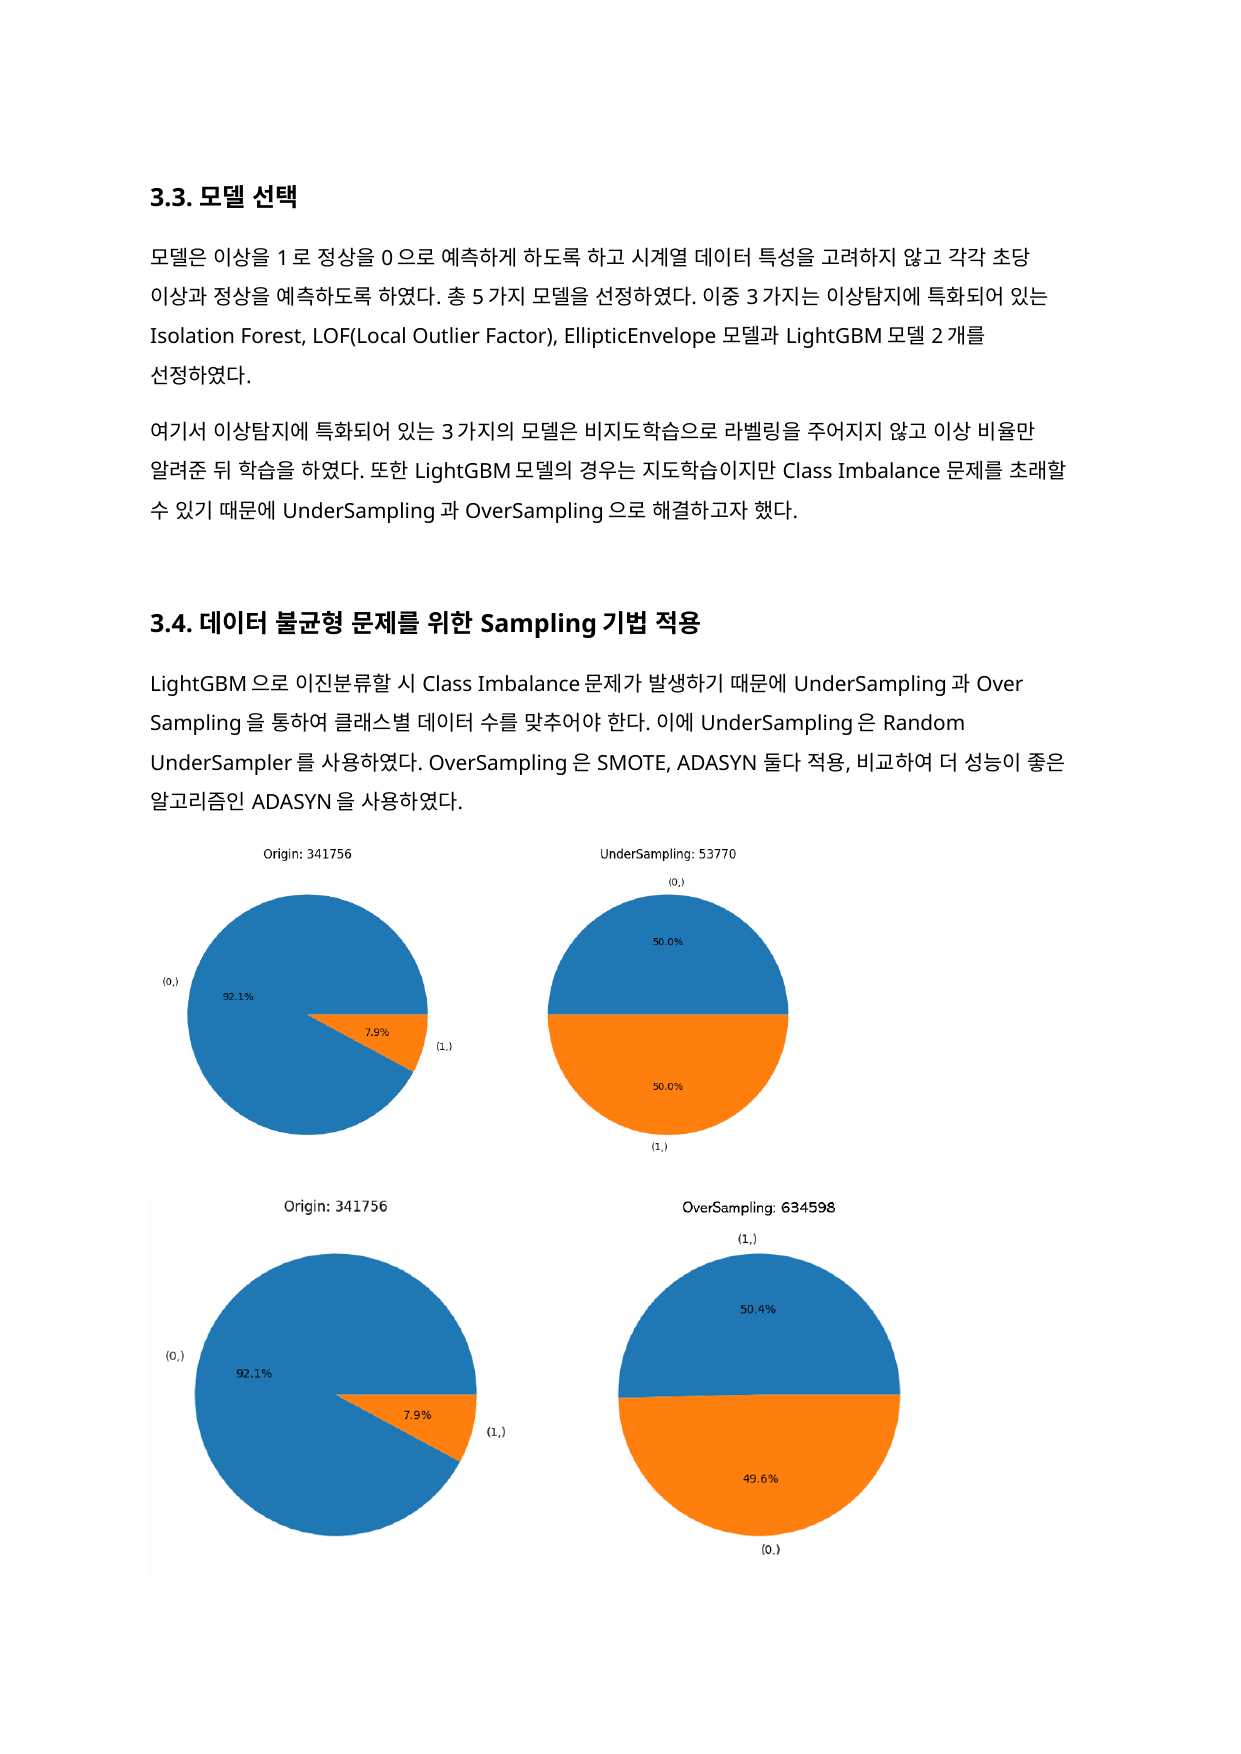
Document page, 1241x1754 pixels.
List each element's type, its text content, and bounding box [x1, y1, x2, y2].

text LightGBM으로 이진분류할 시 Class Imbalance문제가 발생하기 때문에 UnderSampling과 Over Sampling을 통하여 클래스별 데이터 수를 맞추어야 한다. 이에 UnderSampling은 Random UnderSampler를 사용하였다. OverSampling은 SMOTE, ADASYN 둘다 적용, 비교하여 더 성능이 좋은 알고리즘인 ADASYN을 사용하였다. [150, 667, 1090, 816]
text 3.4. 데이터 불균형 문제를 위한 Sampling기법 적용 [150, 603, 1090, 640]
text 3.3. 모델 선택 [150, 177, 1090, 213]
text 모델은 이상을 1로 정상을 0으로 예측하게 하도록 하고 시계열 데이터 특성을 고려하지 않고 각각 초당 이상과 정상을 예측하도록 하였다. 총 5가지 모델을 선정하였다. 이중 3가지는 이상탐지에 특화되어 있는 Isolation Forest, LOF(Local Outlier Factor), EllipticEnvelope 모델과 LightGBM모델 2개를 선정하였다. [150, 241, 1090, 389]
picture [150, 841, 825, 1172]
text 여기서 이상탐지에 특화되어 있는 3가지의 모델은 비지도학습으로 라벨링을 주어지지 않고 이상 비율만 알려준 뒤 학습을 하였다. 또한 LightGBM모델의 경우는 지도학습이지만 Class Imbalance 문제를 초래할 수 있기 때문에 UnderSampling과 OverSampling으로 해결하고자 했다. [150, 415, 1090, 524]
picture [150, 1196, 936, 1576]
